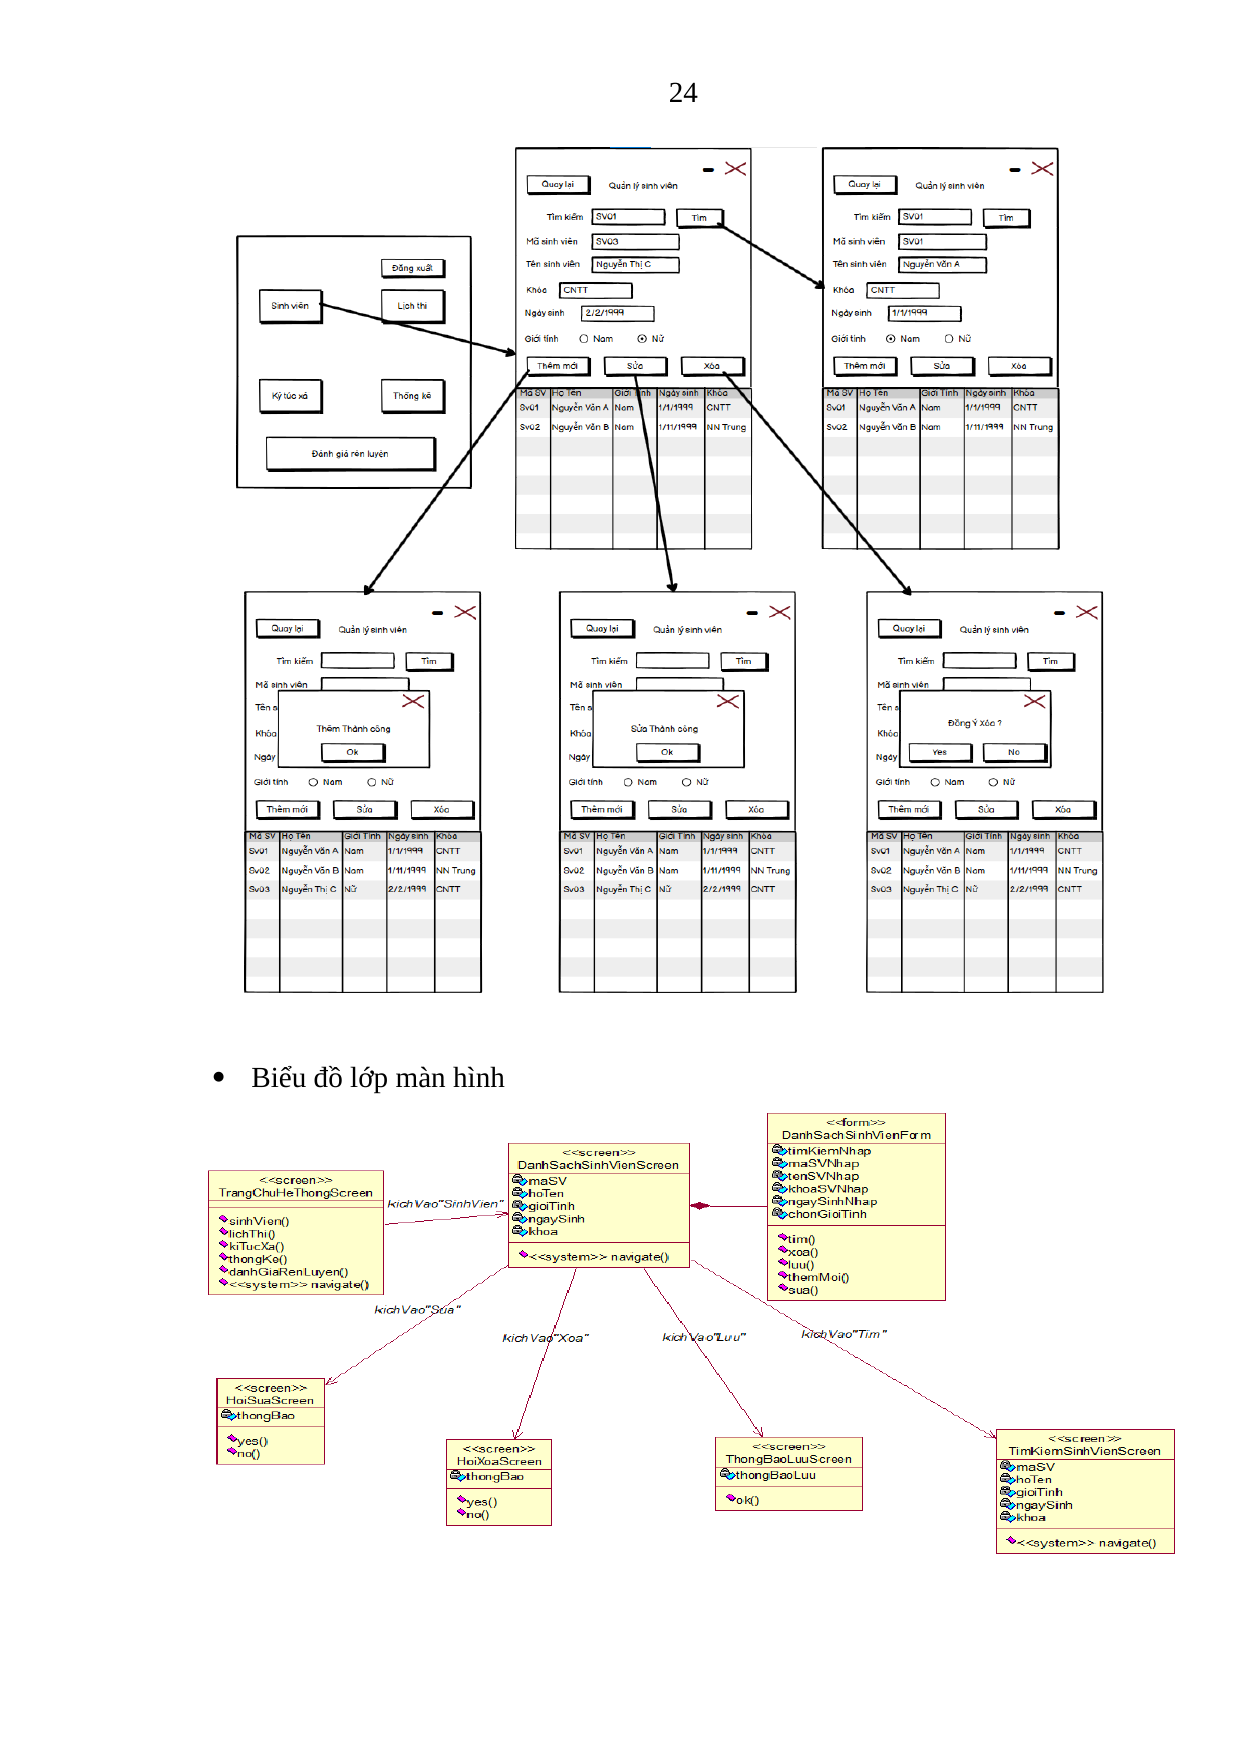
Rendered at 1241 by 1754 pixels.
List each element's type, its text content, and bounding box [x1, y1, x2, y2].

list Biểu đồ lớp màn hình [214, 1060, 1122, 1093]
picture [206, 147, 1146, 993]
